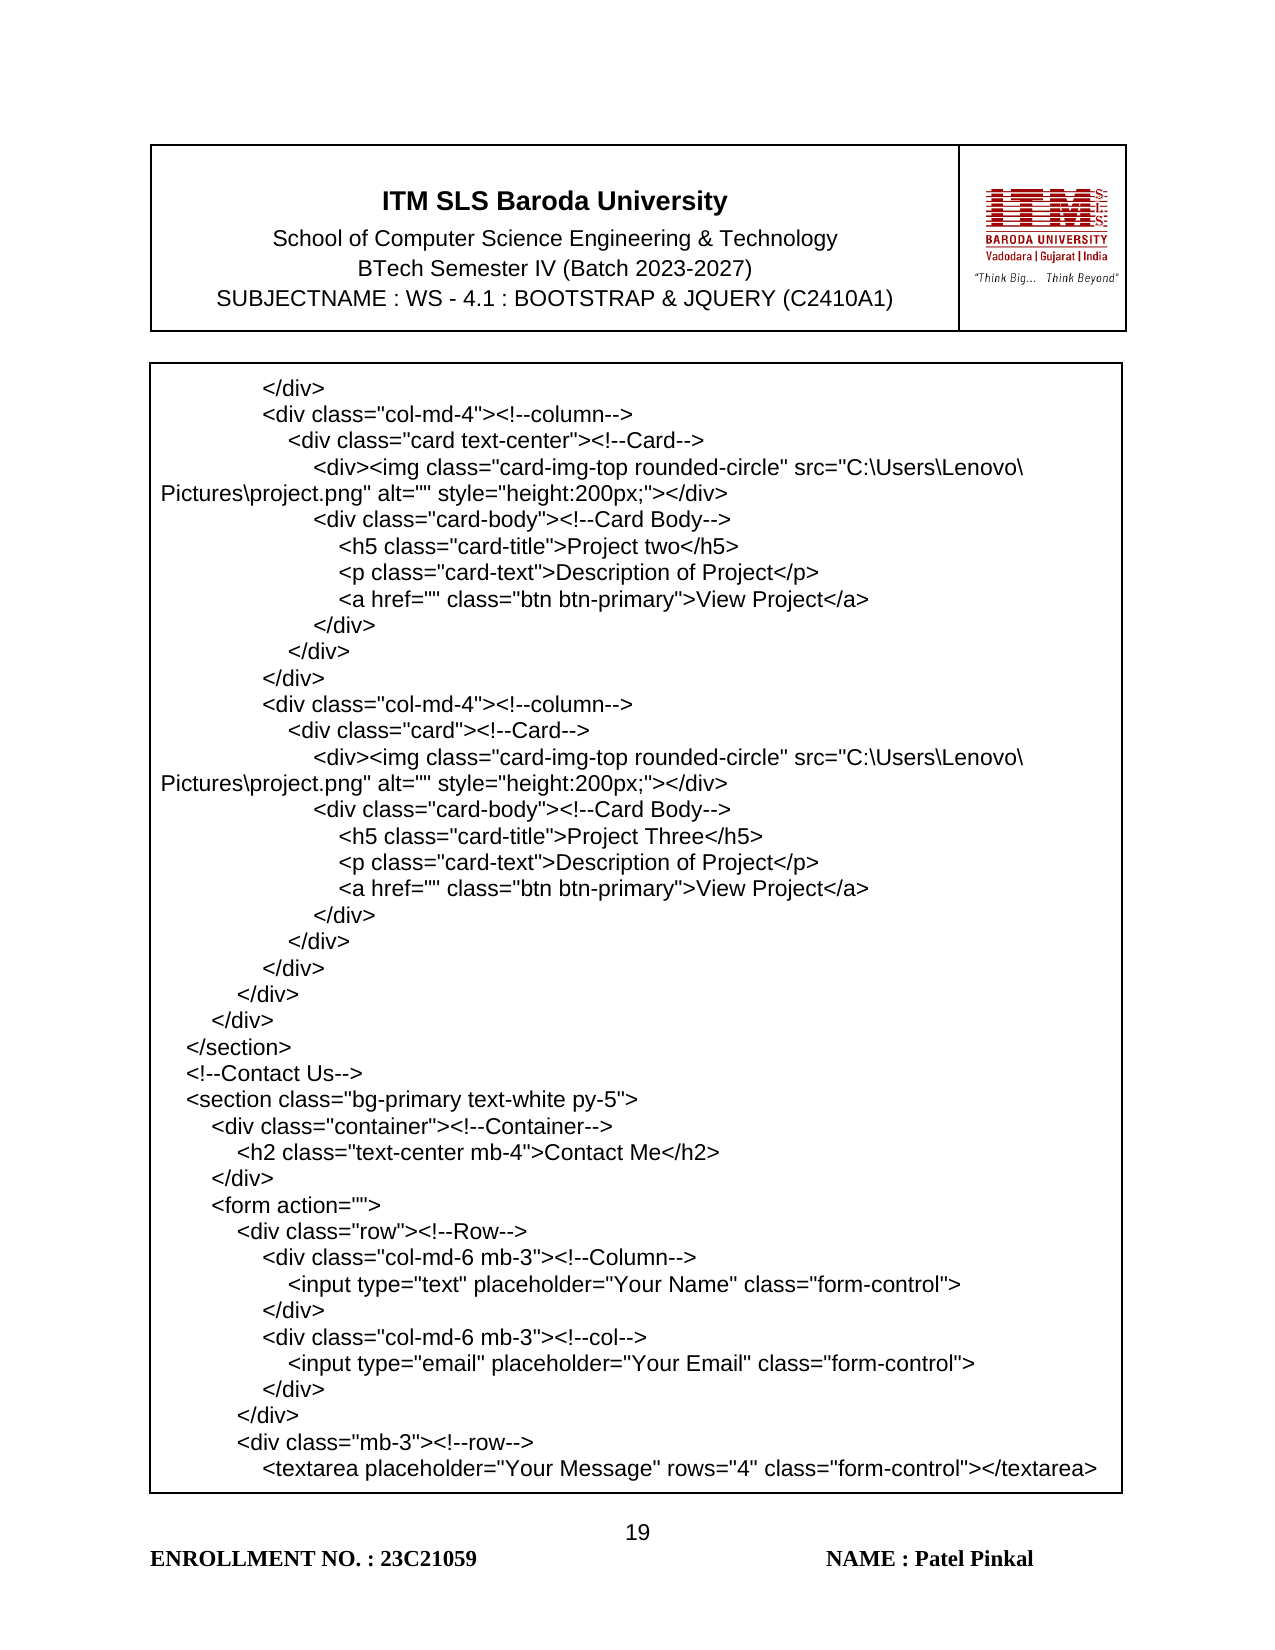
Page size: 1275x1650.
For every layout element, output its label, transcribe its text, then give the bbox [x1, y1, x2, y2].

picture [969, 185, 1124, 288]
